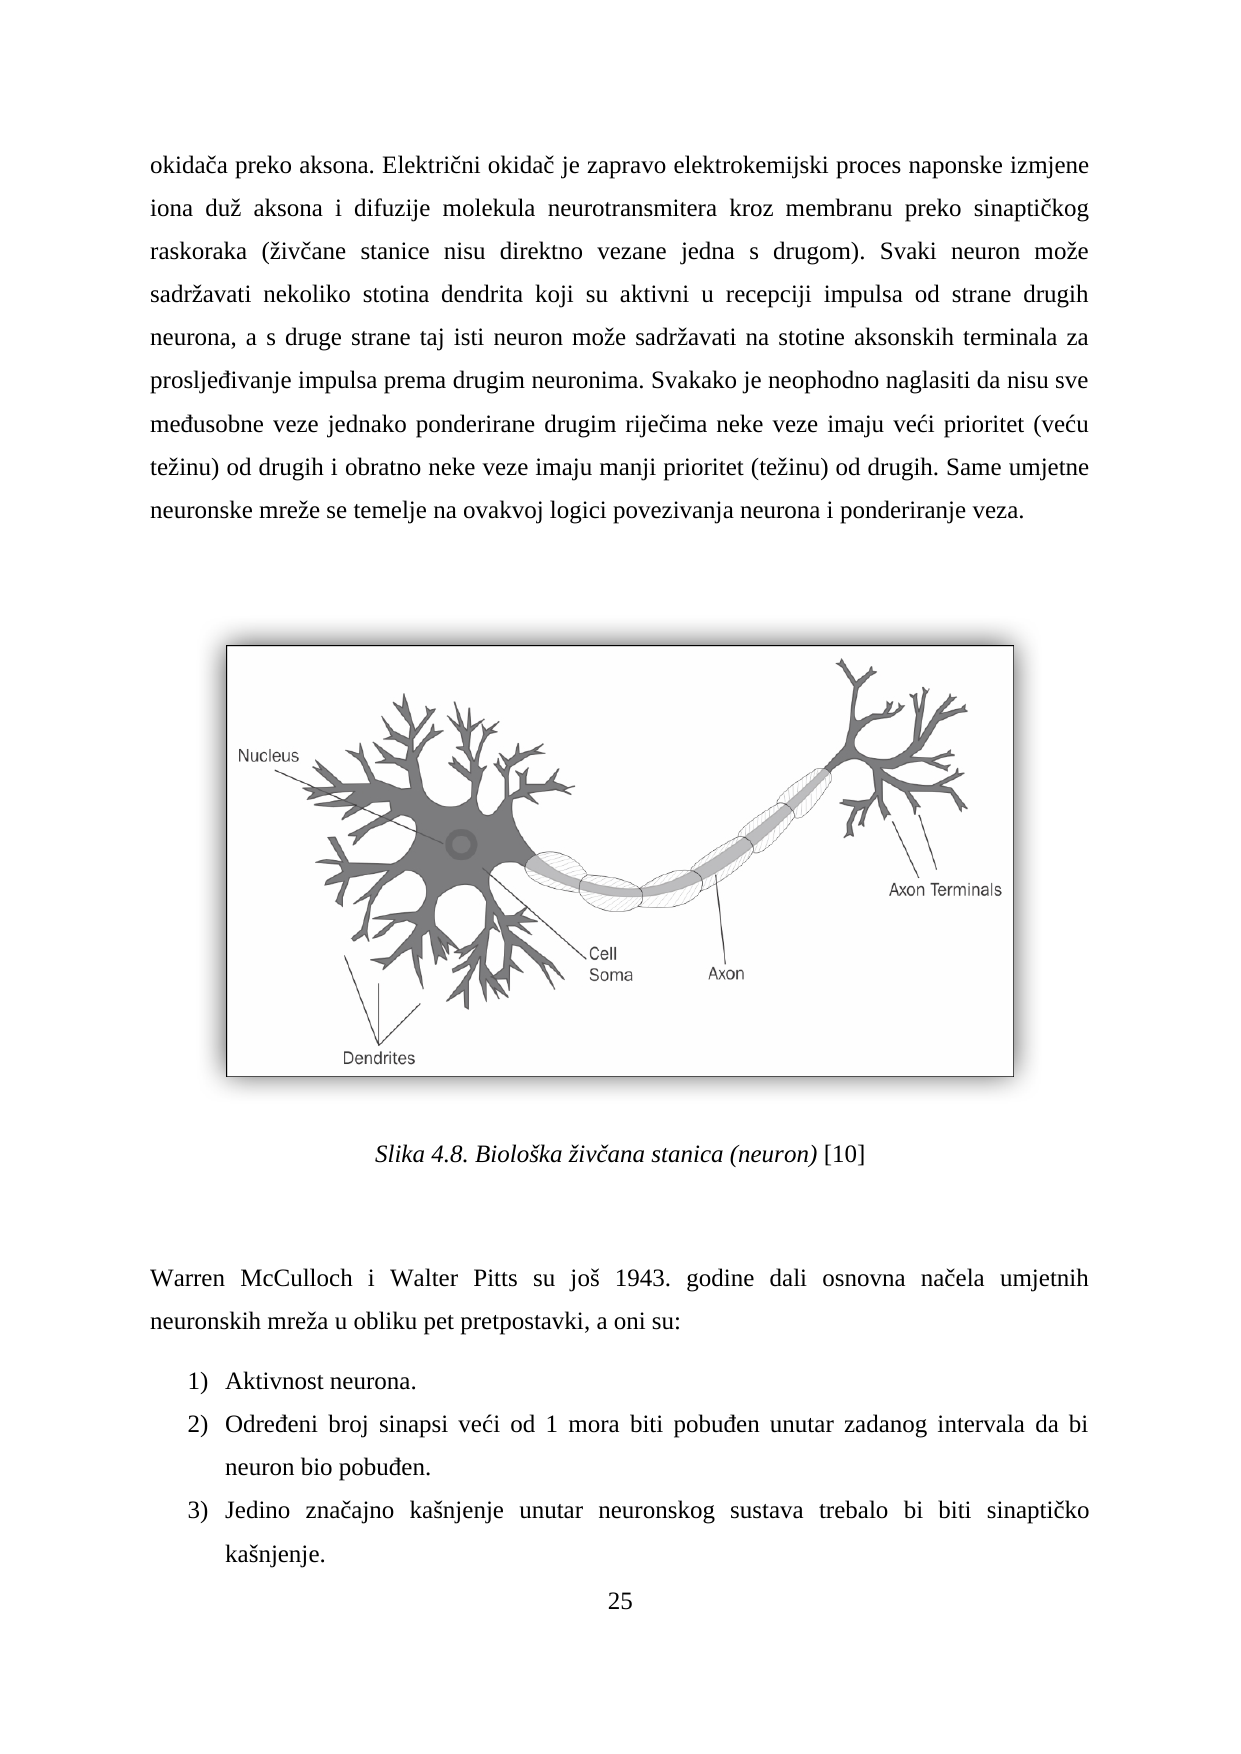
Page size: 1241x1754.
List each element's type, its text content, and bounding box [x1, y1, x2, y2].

list Aktivnost neurona. [187, 1366, 1090, 1395]
list Jedino značajno kašnjenje unutar neuronskog sustava trebalo bi biti sinaptičko kašnjenje. [187, 1496, 1090, 1567]
list Određeni broj sinapsi veći od 1 mora biti pobuđen unutar zadanog intervala da bi neuron bio pobuđen. [187, 1409, 1090, 1481]
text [150, 150, 1090, 524]
picture [226, 645, 1014, 1077]
text Warren McCulloch i Walter Pitts su još 1943. godine dali osnovna načela umjetnih neuronskih mreža u obliku pet pretpostavki, a oni su: [150, 1263, 1090, 1335]
